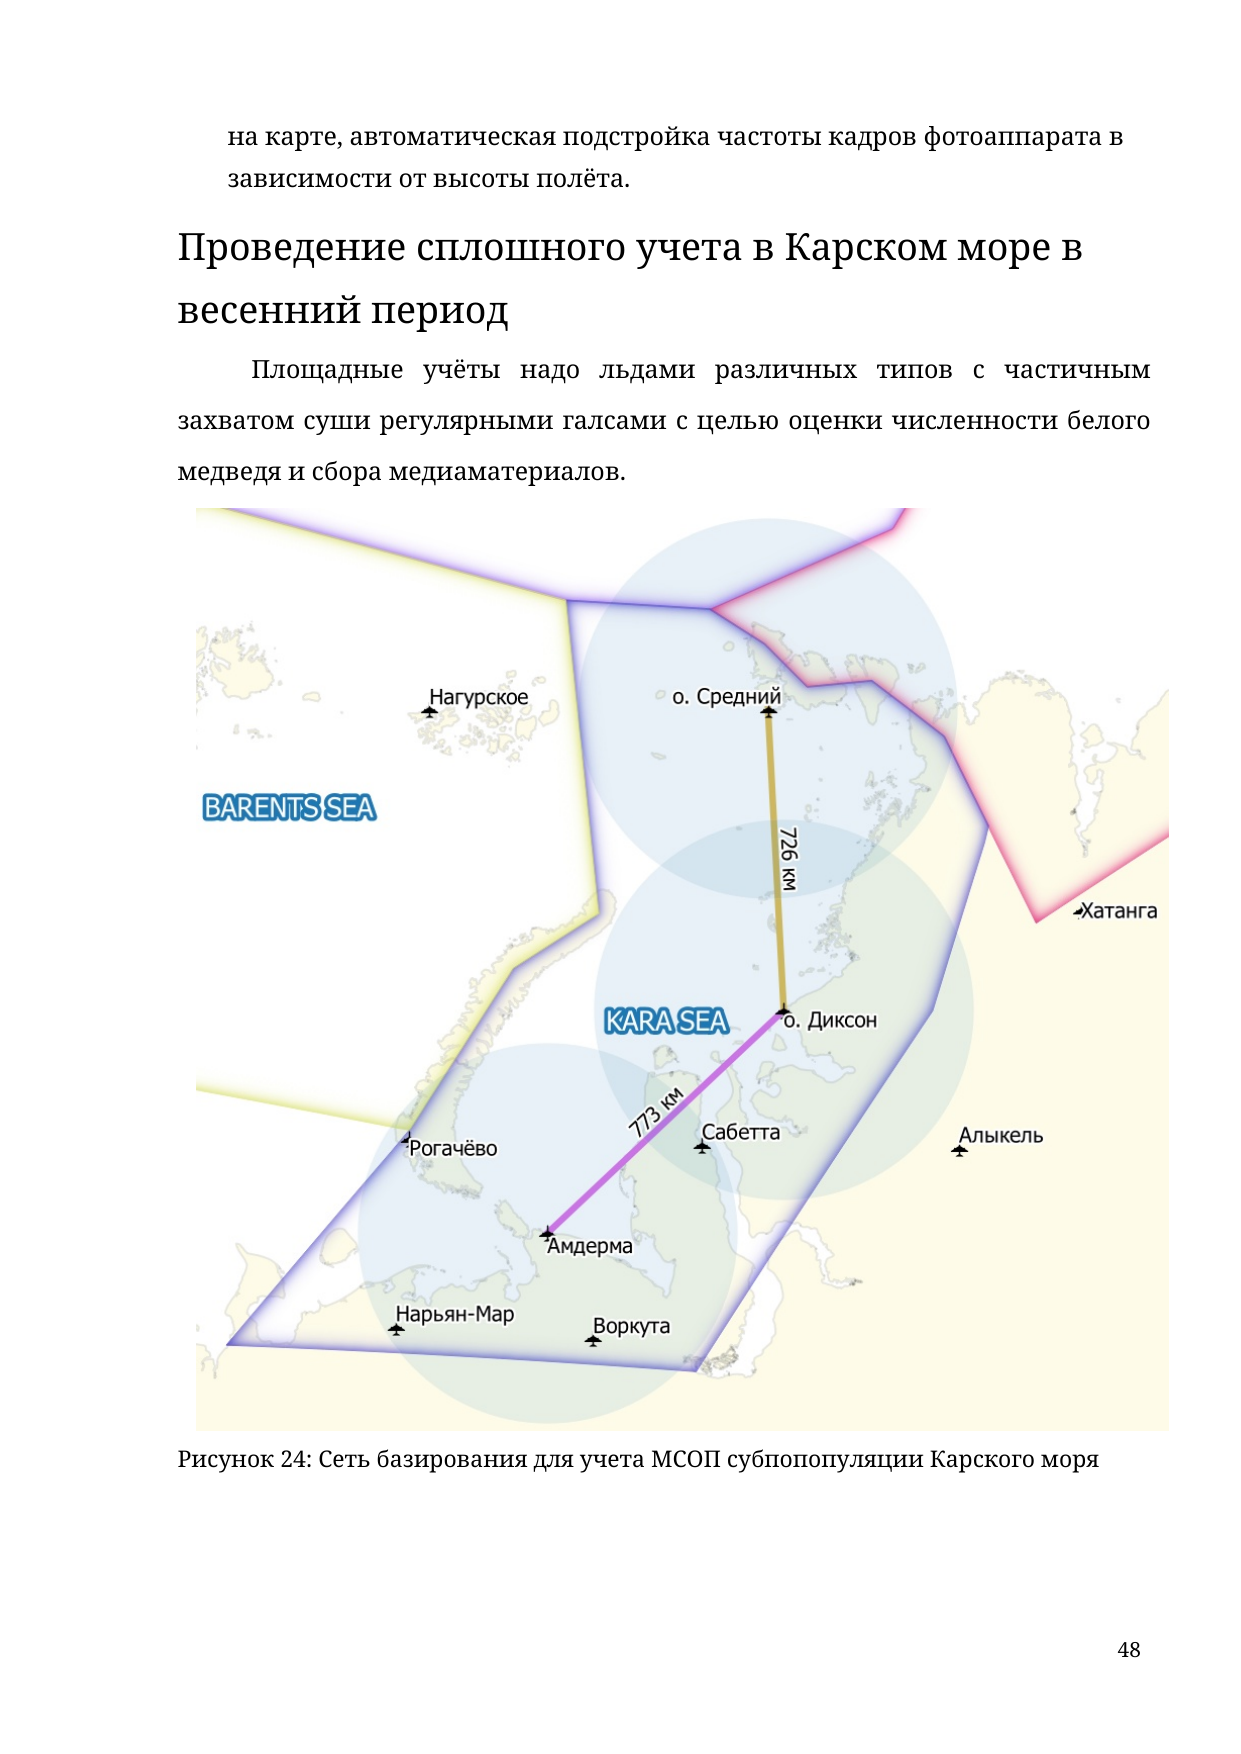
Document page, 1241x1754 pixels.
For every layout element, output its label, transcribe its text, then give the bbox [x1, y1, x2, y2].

picture [196, 508, 1169, 1431]
text Рисунок 24: Сеть базирования для учета МСОП субпопопуляции Карского моря [177, 1443, 1152, 1474]
subtitle Проведение сплошного учета в Карском море в весенний период [177, 220, 1152, 334]
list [177, 118, 1152, 195]
text Площадные учёты надо льдами различных типов с частичным захватом суши регулярными галсами с целью оценки численности белого медведя и сбора медиаматериалов. [177, 351, 1152, 488]
